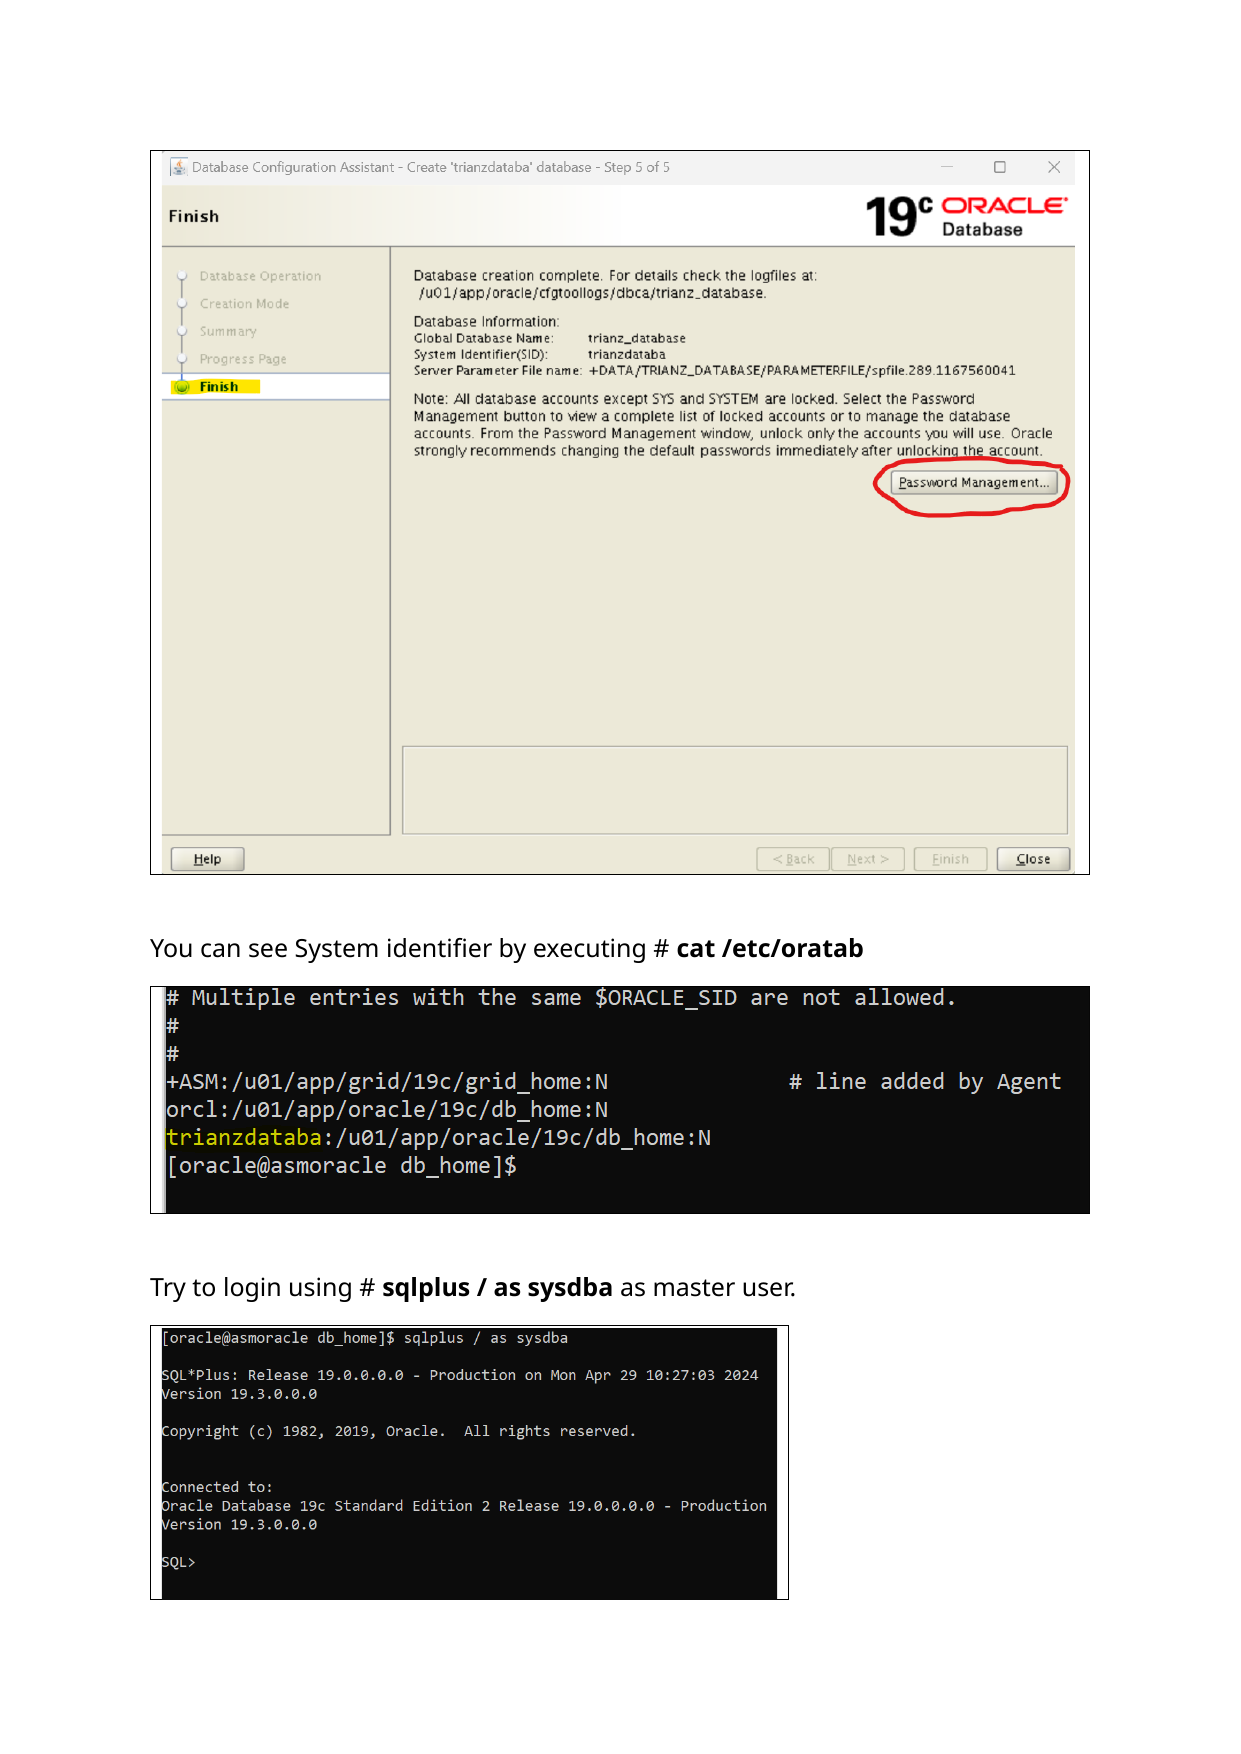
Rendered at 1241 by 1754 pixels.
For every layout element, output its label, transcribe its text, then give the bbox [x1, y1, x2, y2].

table_header [151, 1326, 161, 1599]
picture [161, 1326, 778, 1600]
picture [161, 151, 1075, 874]
picture [161, 987, 1090, 1213]
table_header [151, 987, 161, 1213]
table_header [1075, 151, 1089, 873]
text You can see System identifier by executing # cat /etc/oratab [150, 930, 1090, 964]
table_header [778, 1326, 788, 1599]
text Try to login using # sqlplus / as sysdba as master user. [150, 1269, 1090, 1303]
table_header [151, 151, 161, 873]
